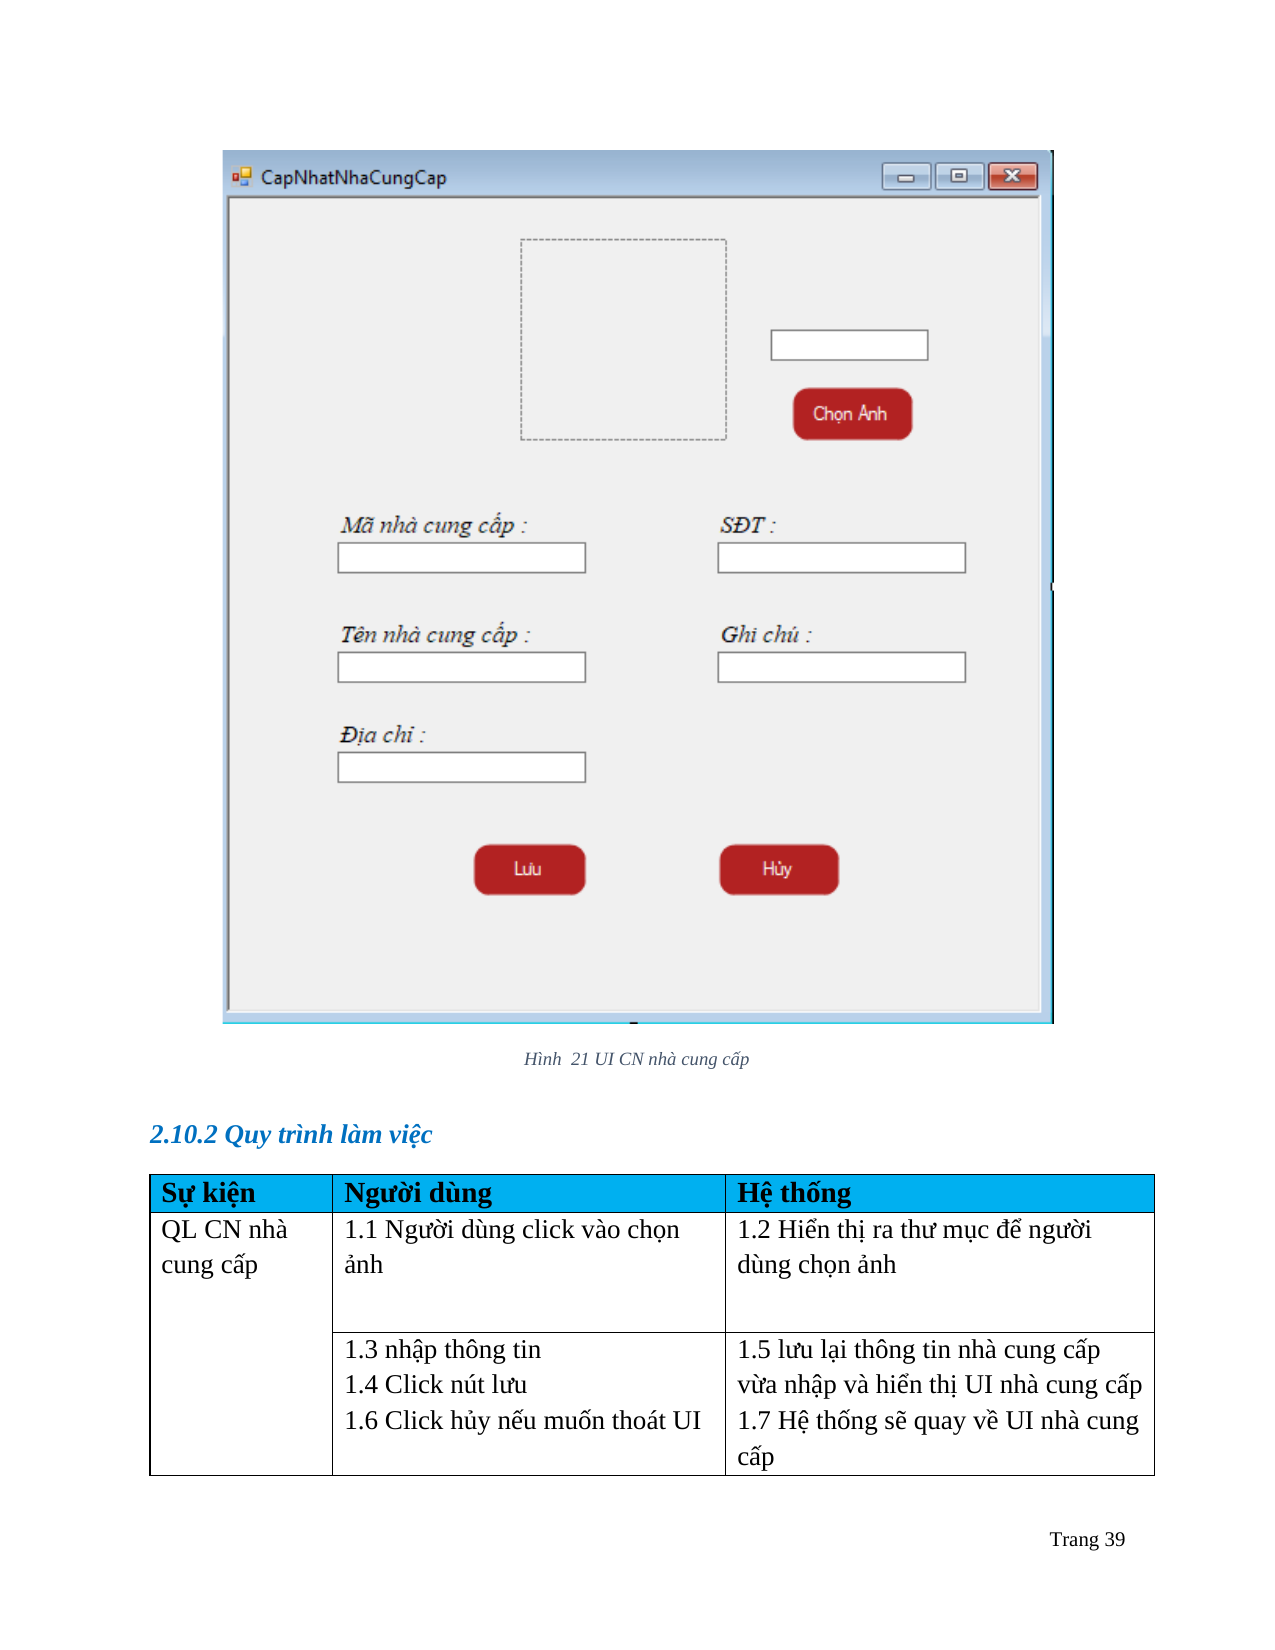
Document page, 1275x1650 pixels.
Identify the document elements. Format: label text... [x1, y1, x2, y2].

table_header Sự kiện [151, 1175, 332, 1212]
table_cell QL CN nhà cung cấp [151, 1213, 332, 1475]
subtitle 2.10.2 Quy trình làm việc [150, 1118, 1125, 1150]
table_cell 1.2 Hiển thị ra thư mục để người dùng chọn ảnh [726, 1213, 1154, 1332]
picture [222, 150, 1054, 1024]
table_header Người dùng [333, 1175, 725, 1212]
table_header Hệ thống [726, 1175, 1154, 1212]
table_cell 1.3 nhập thông tin 1.4 Click nút lưu 1.6 Click hủy nếu muốn thoát UI [333, 1333, 725, 1475]
table_cell 1.1 Người dùng click vào chọn ảnh [333, 1213, 725, 1332]
table_cell 1.5 lưu lại thông tin nhà cung cấp vừa nhập và hiển thị UI nhà cung cấp 1.7 Hệ thống sẽ quay về UI nhà cung cấp [726, 1333, 1154, 1475]
